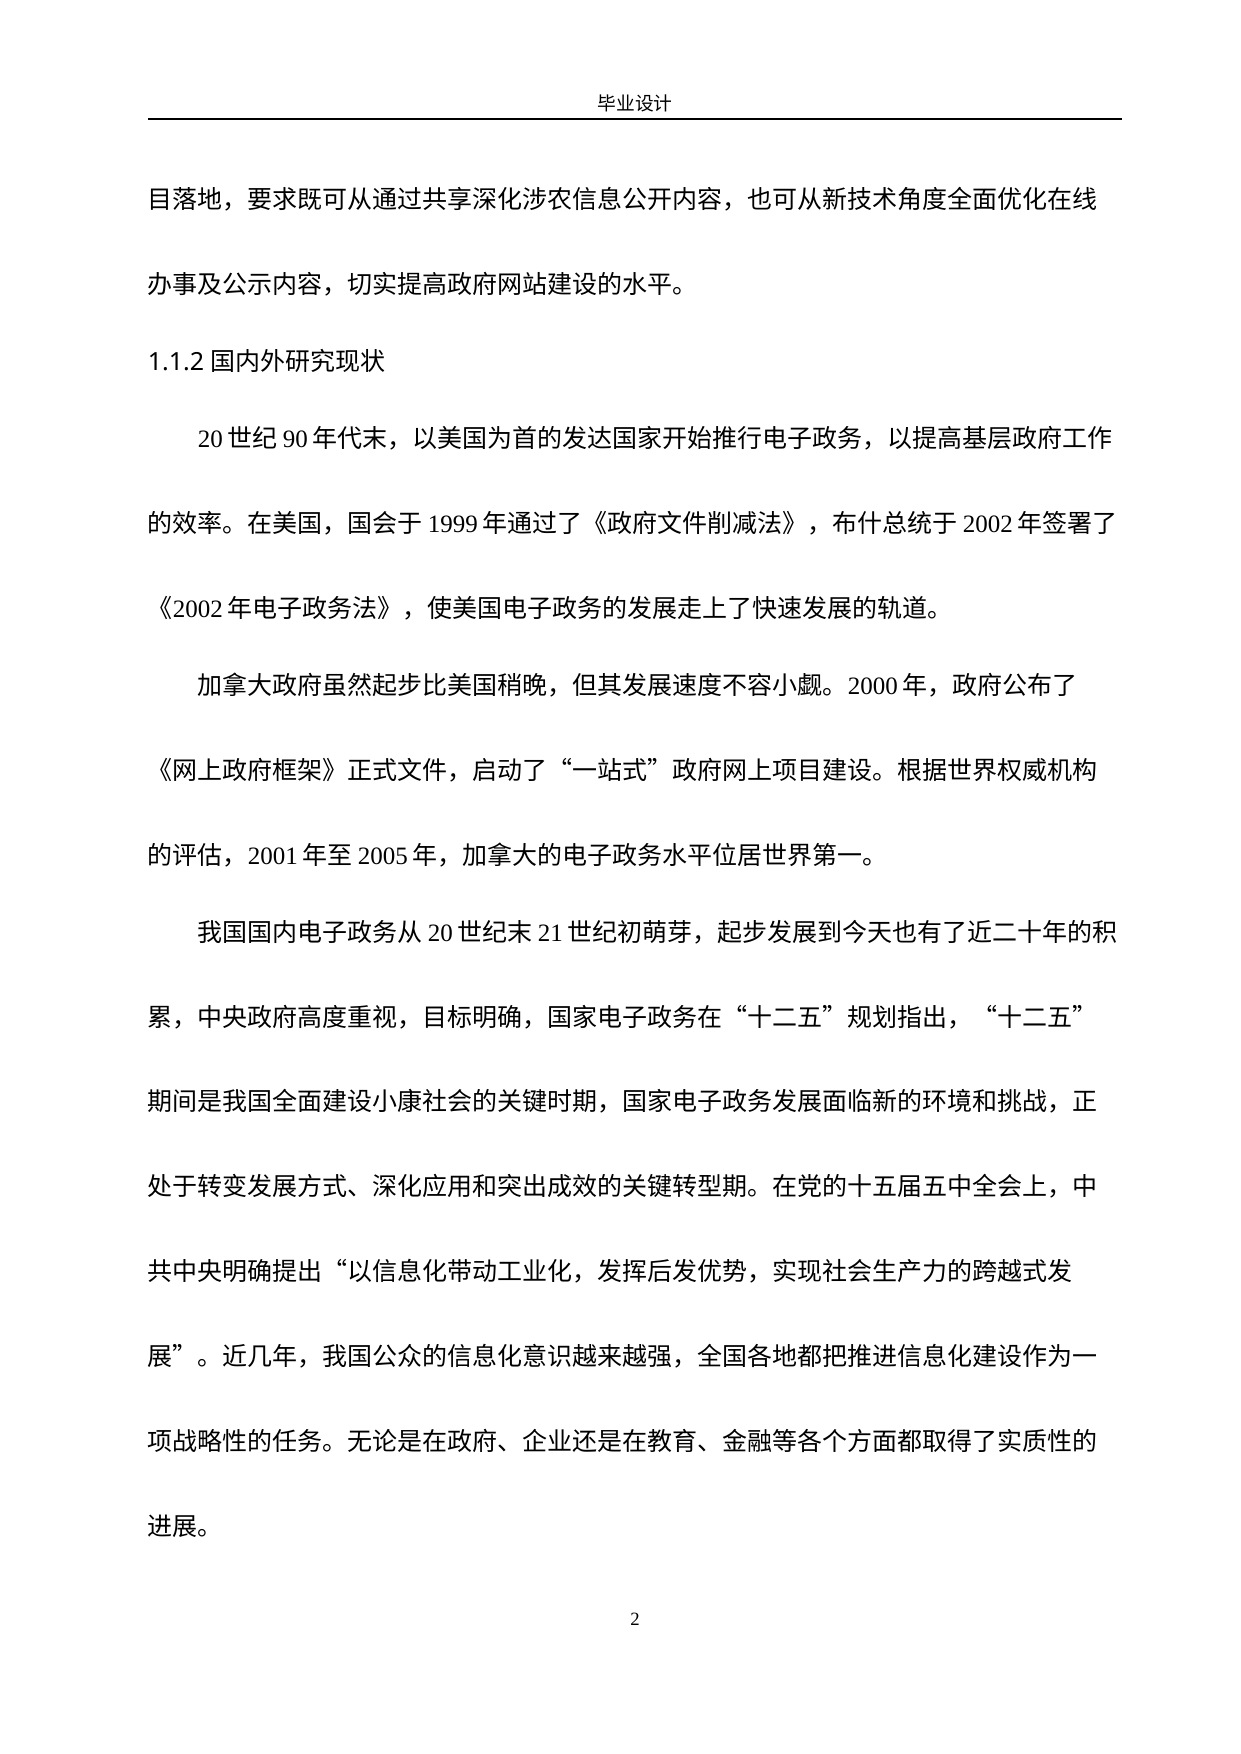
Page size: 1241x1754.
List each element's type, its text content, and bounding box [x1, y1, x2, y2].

subtitle 1.1.2 国内外研究现状 [148, 326, 1122, 394]
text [148, 164, 1122, 317]
text 加拿大政府虽然起步比美国稍晚，但其发展速度不容小觑。2000年，政府公布了《网上政府框架》正式文件，启动了“一站式”政府网上项目建设。根据世界权威机构的评估，2001年至2005年，加拿大的电子政务水平位居世界第一。 [148, 649, 1122, 887]
text 我国国内电子政务从20世纪末21世纪初萌芽，起步发展到今天也有了近二十年的积累，中央政府高度重视，目标明确，国家电子政务在“十二五”规划指出，“十二五”期间是我国全面建设小康社会的关键时期，国家电子政务发展面临新的环境和挑战，正处于转变发展方式、深化应用和突出成效的关键转型期。在党的十五届五中全会上，中共中央明确提出“以信息化带动工业化，发挥后发优势，实现社会生产力的跨越式发展”。近几年，我国公众的信息化意识越来越强，全国各地都把推进信息化建设作为一项战略性的任务。无论是在政府、企业还是在教育、金融等各个方面都取得了实质性的进展。 [148, 896, 1122, 1558]
text 20世纪90年代末，以美国为首的发达国家开始推行电子政务，以提高基层政府工作的效率。在美国，国会于1999年通过了《政府文件削减法》，布什总统于2002年签署了《2002年电子政务法》，使美国电子政务的发展走上了快速发展的轨道。 [148, 403, 1122, 640]
